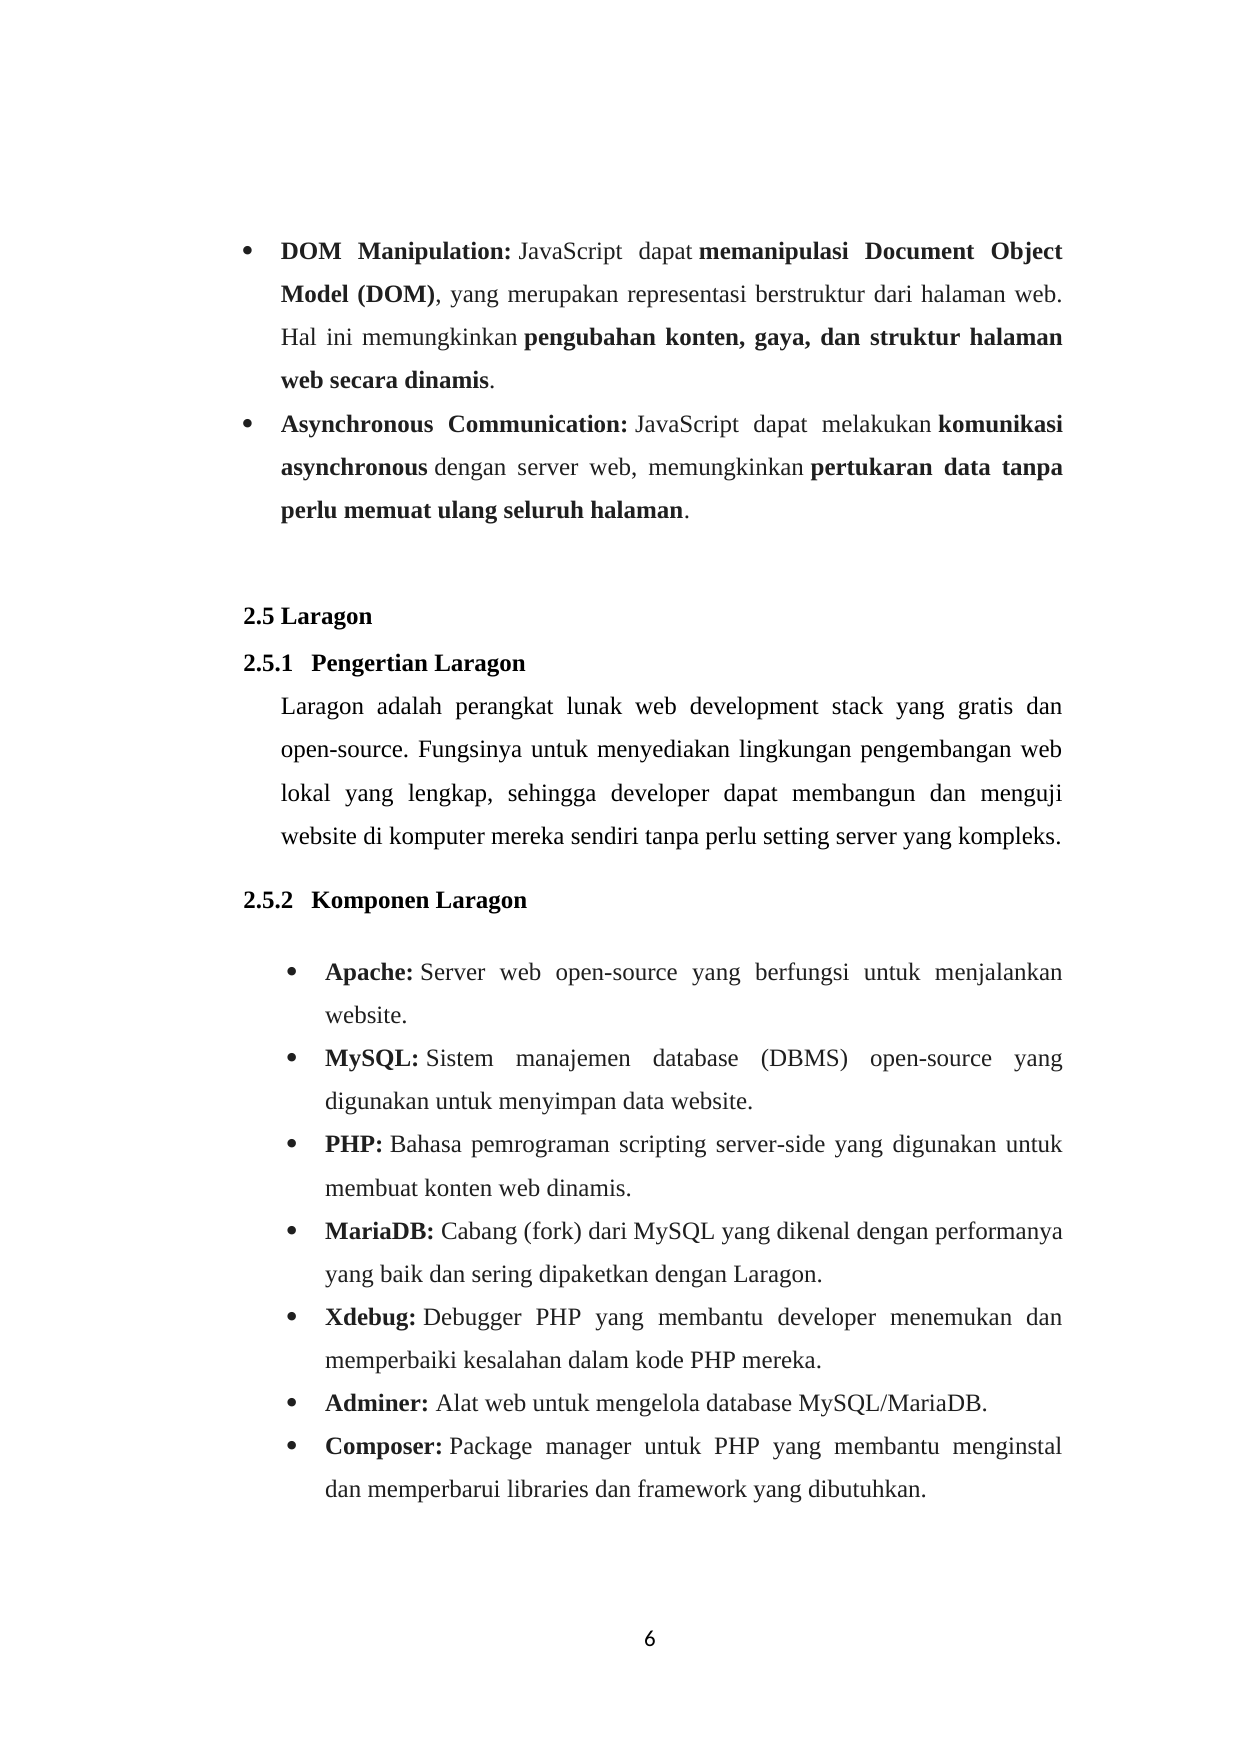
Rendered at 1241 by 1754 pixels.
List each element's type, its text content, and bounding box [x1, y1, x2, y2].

list Apache: Server web open-source yang berfungsi untuk menjalankan website. [287, 957, 1063, 1029]
subtitle Komponen Laragon [243, 885, 1063, 913]
list Composer: Package manager untuk PHP yang membantu menginstal dan memperbarui libraries dan framework yang dibutuhkan. [287, 1431, 1063, 1503]
list MariaDB: Cabang (fork) dari MySQL yang dikenal dengan performanya yang baik dan sering dipaketkan dengan Laragon. [287, 1216, 1063, 1288]
list MySQL: Sistem manajemen database (DBMS) open-source yang digunakan untuk menyimpan data website. [287, 1043, 1063, 1115]
list DOM Manipulation: JavaScript dapat memanipulasi Document Object Model (DOM), yang merupakan representasi berstruktur dari halaman web. Hal ini memungkinkan pengubahan konten, gaya, dan struktur halaman web secara dinamis. [243, 236, 1063, 394]
subtitle Pengertian Laragon [243, 648, 1063, 677]
list Adminer: Alat web untuk mengelola database MySQL/MariaDB. [287, 1388, 1063, 1417]
list PHP: Bahasa pemrograman scripting server-side yang digunakan untuk membuat konten web dinamis. [287, 1129, 1063, 1201]
text Laragon adalah perangkat lunak web development stack yang gratis dan open-source. Fungsinya untuk menyediakan lingkungan pengembangan web lokal yang lengkap, sehingga developer dapat membangun dan menguji website di komputer mereka sendiri tanpa perlu setting server yang kompleks. [281, 691, 1063, 849]
list Xdebug: Debugger PHP yang membantu developer menemukan dan memperbaiki kesalahan dalam kode PHP mereka. [287, 1302, 1063, 1374]
subtitle Laragon [243, 601, 1063, 630]
list Asynchronous Communication: JavaScript dapat melakukan komunikasi asynchronous dengan server web, memungkinkan pertukaran data tanpa perlu memuat ulang seluruh halaman. [243, 409, 1063, 524]
